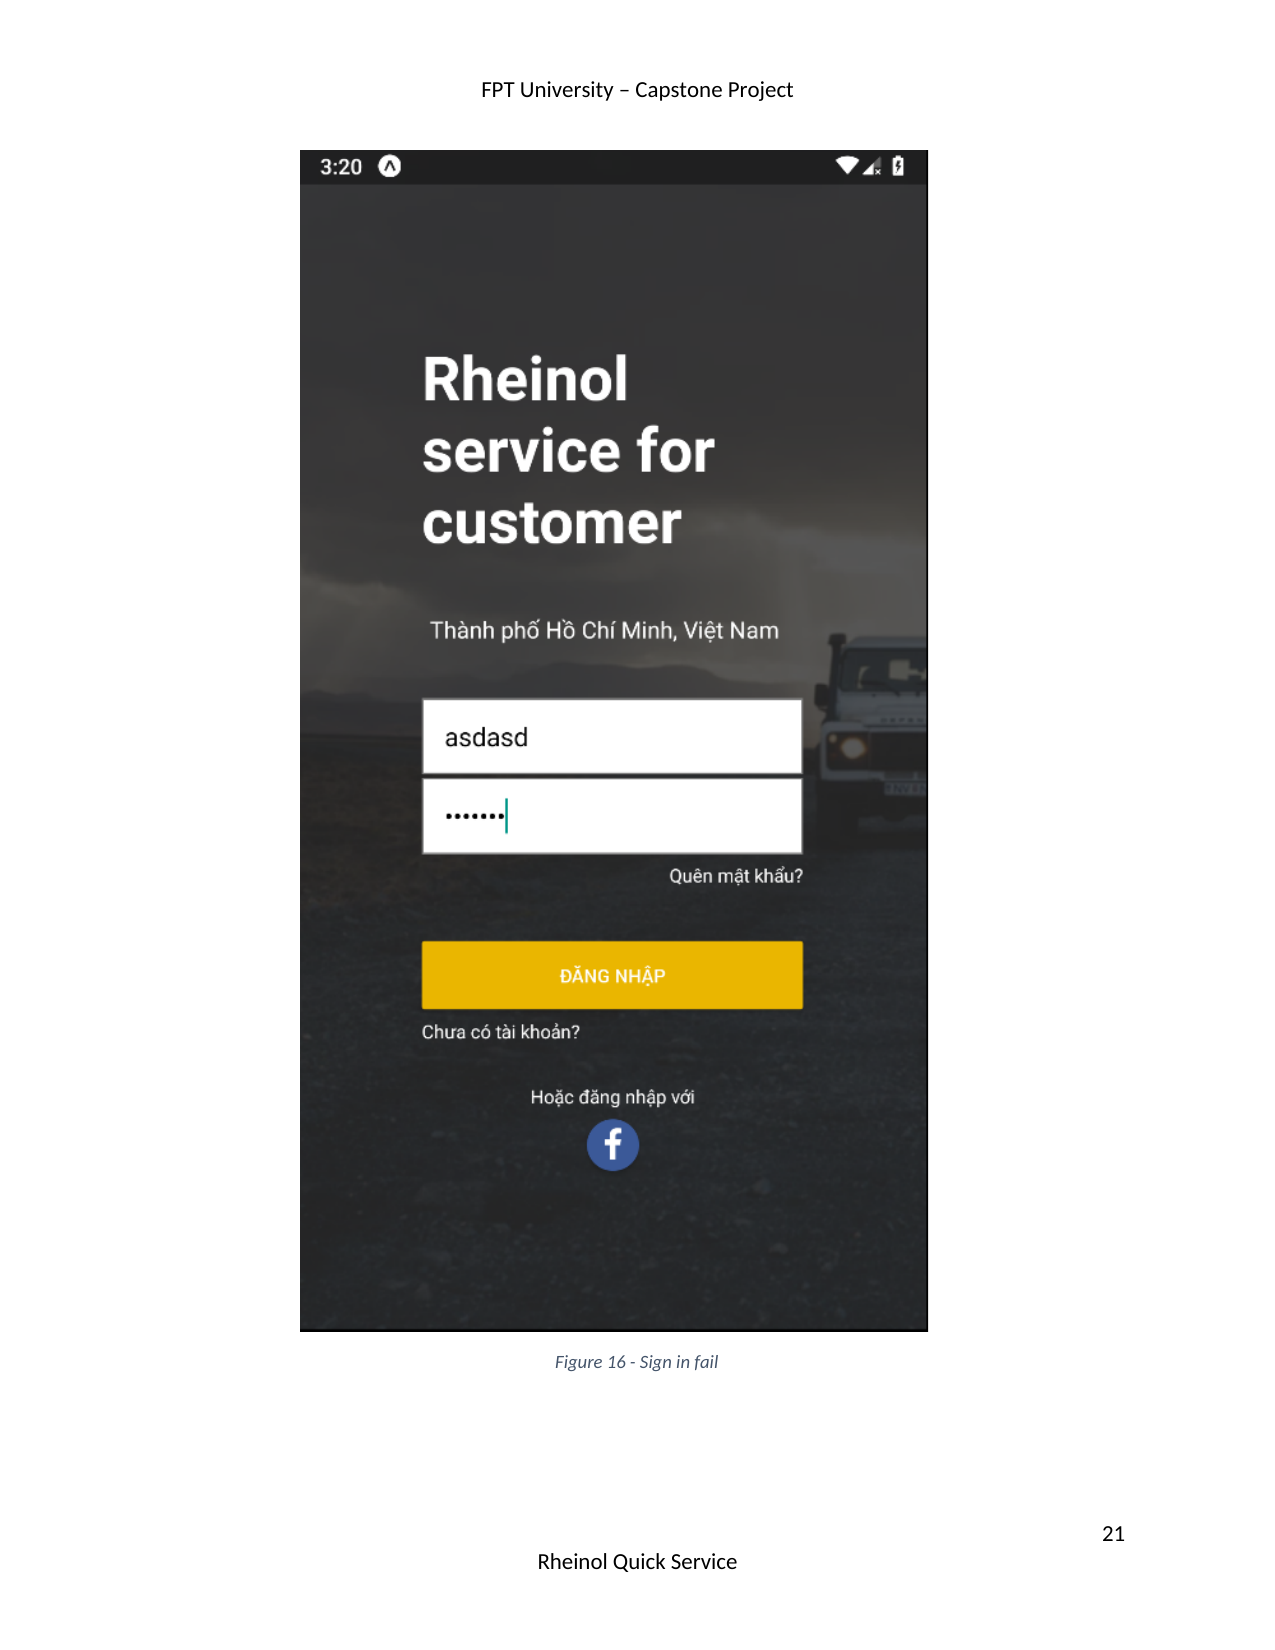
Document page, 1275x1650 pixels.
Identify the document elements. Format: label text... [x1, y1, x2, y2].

picture [300, 150, 929, 1332]
